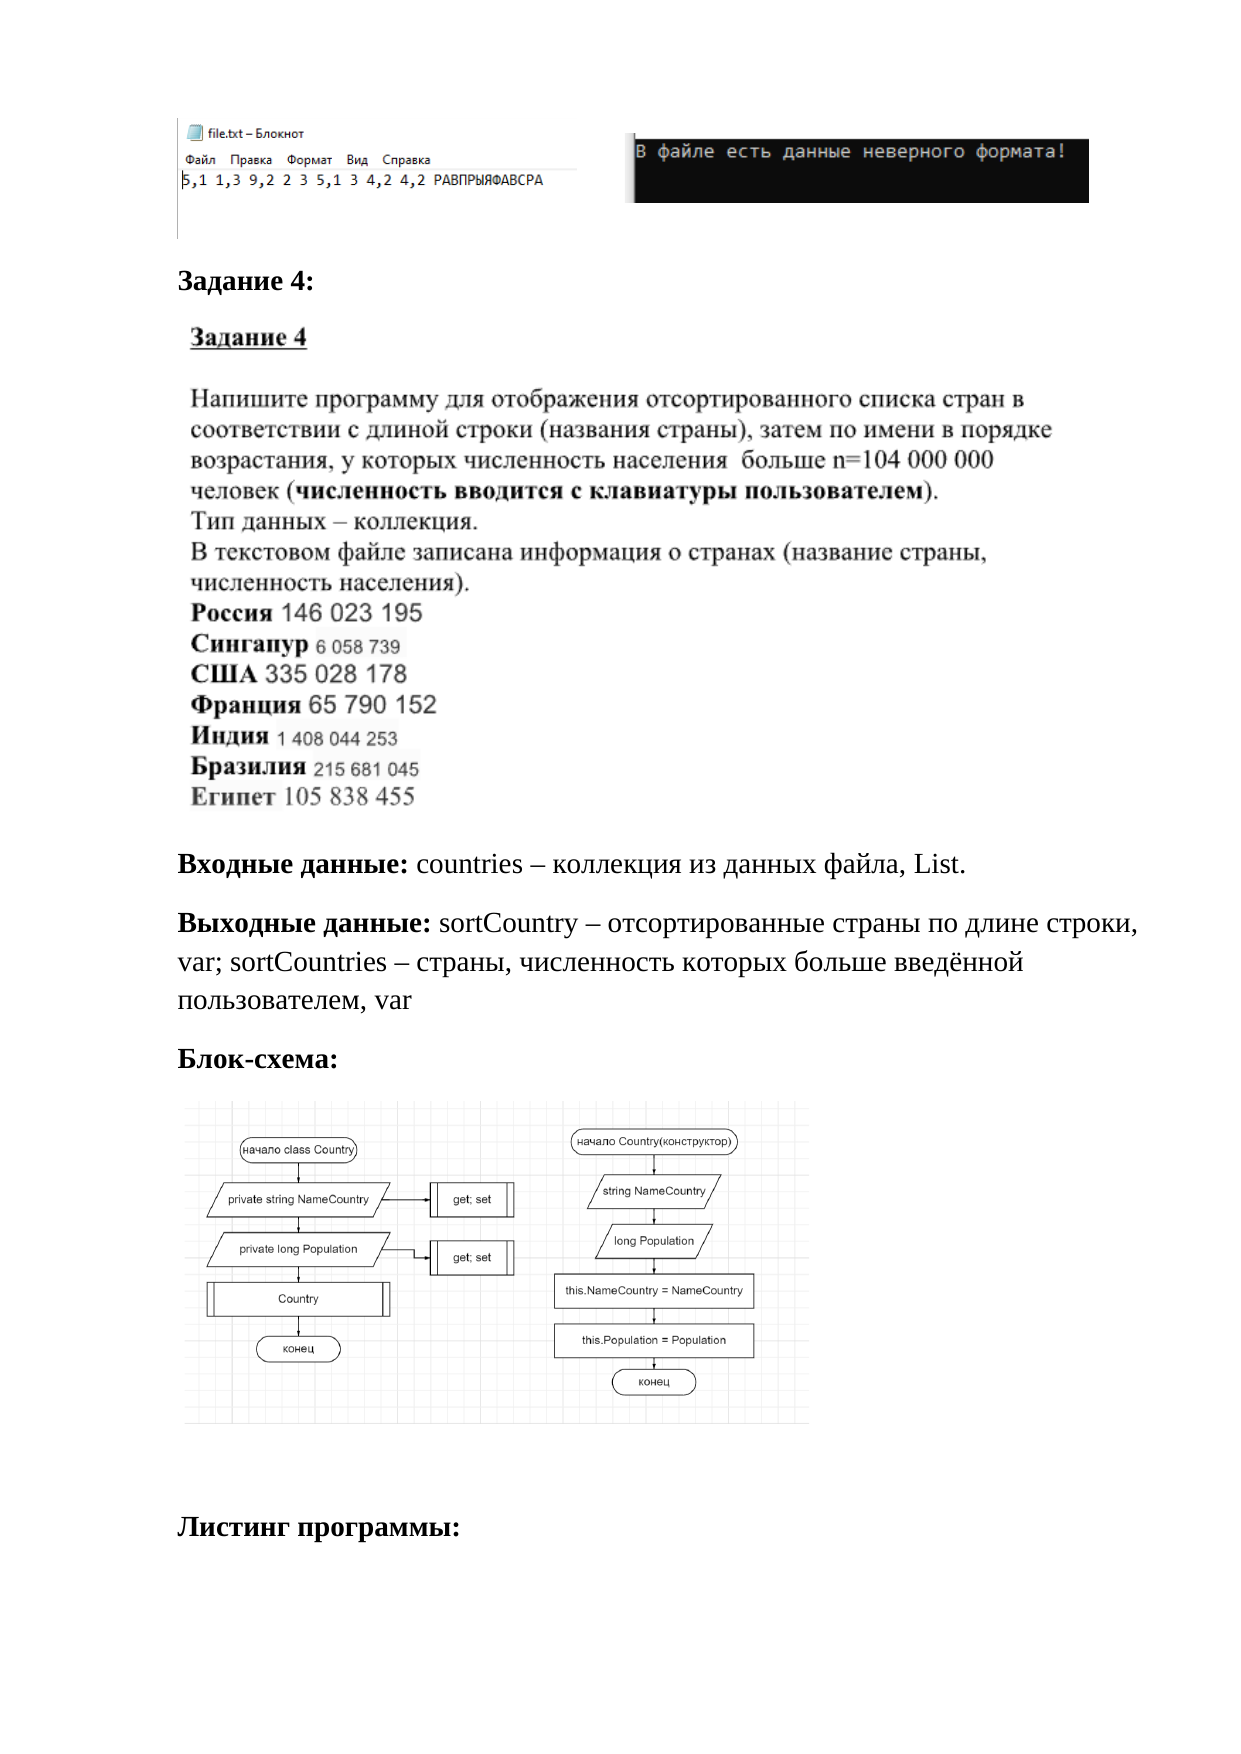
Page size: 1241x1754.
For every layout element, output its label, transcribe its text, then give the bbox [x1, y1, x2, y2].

text Листинг программы: [177, 1509, 1152, 1542]
text Блок-схема: [177, 1042, 1152, 1075]
text Выходные данные: sortCountry – отсортированные страны по длине строки, var; sortCountries – страны, численность которых больше введённой пользователем, var [177, 905, 1152, 1016]
picture [177, 322, 1088, 821]
picture [184, 1101, 810, 1424]
text Входные данные: countries – коллекция из данных файла, List. [177, 846, 1152, 879]
picture [624, 133, 1089, 203]
text Задание 4: [177, 263, 1152, 297]
picture [177, 118, 577, 239]
